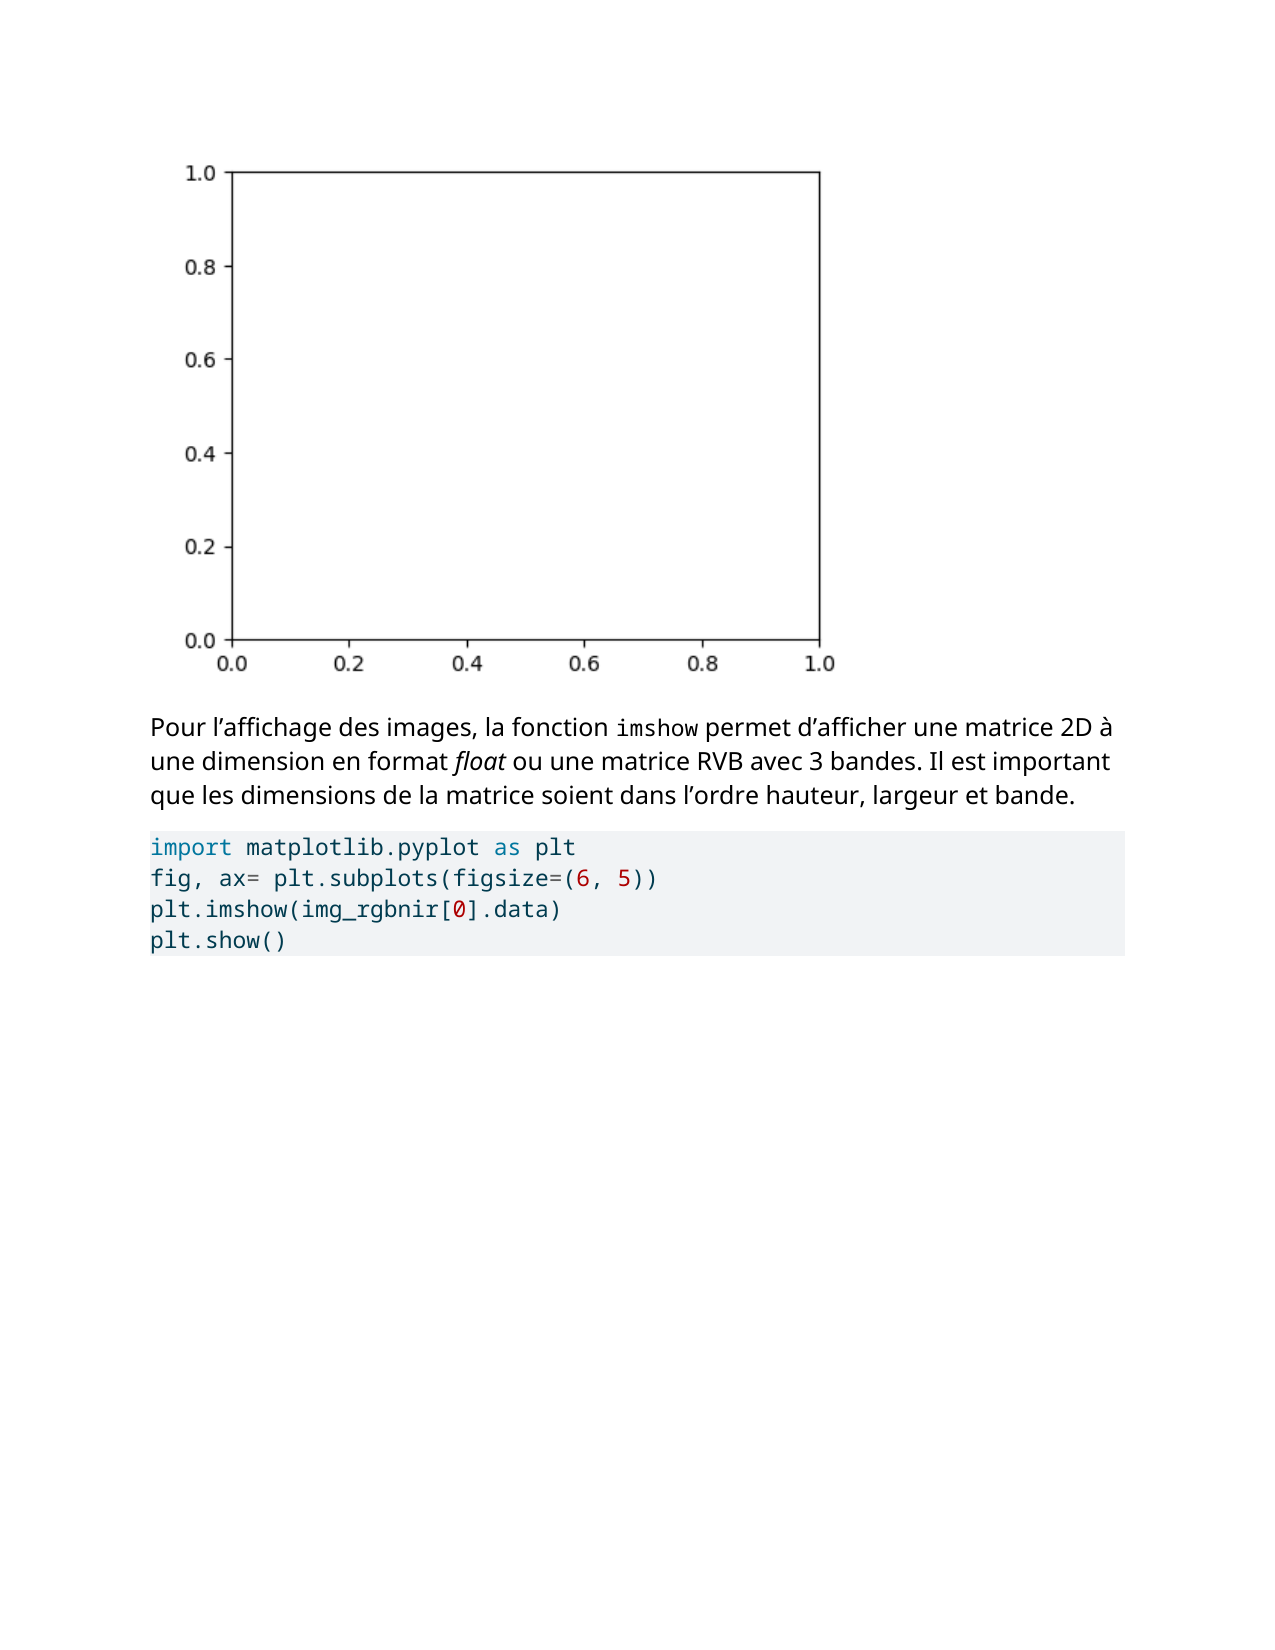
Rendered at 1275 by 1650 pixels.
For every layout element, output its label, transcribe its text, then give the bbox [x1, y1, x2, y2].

text Pour l’affichage des images, la fonction imshow permet d’afficher une matrice 2D à une dimension en format float ou une matrice RVB avec 3 bandes. Il est important que les dimensions de la matrice soient dans l’ordre hauteur, largeur et bande. [150, 710, 1125, 812]
text import matplotlib.pyplot as plt fig, ax= plt.subplots(figsize=(6, 5)) plt.imshow(img_rgbnir[0].data) plt.show() [287, 831, 1125, 956]
picture [168, 150, 851, 691]
